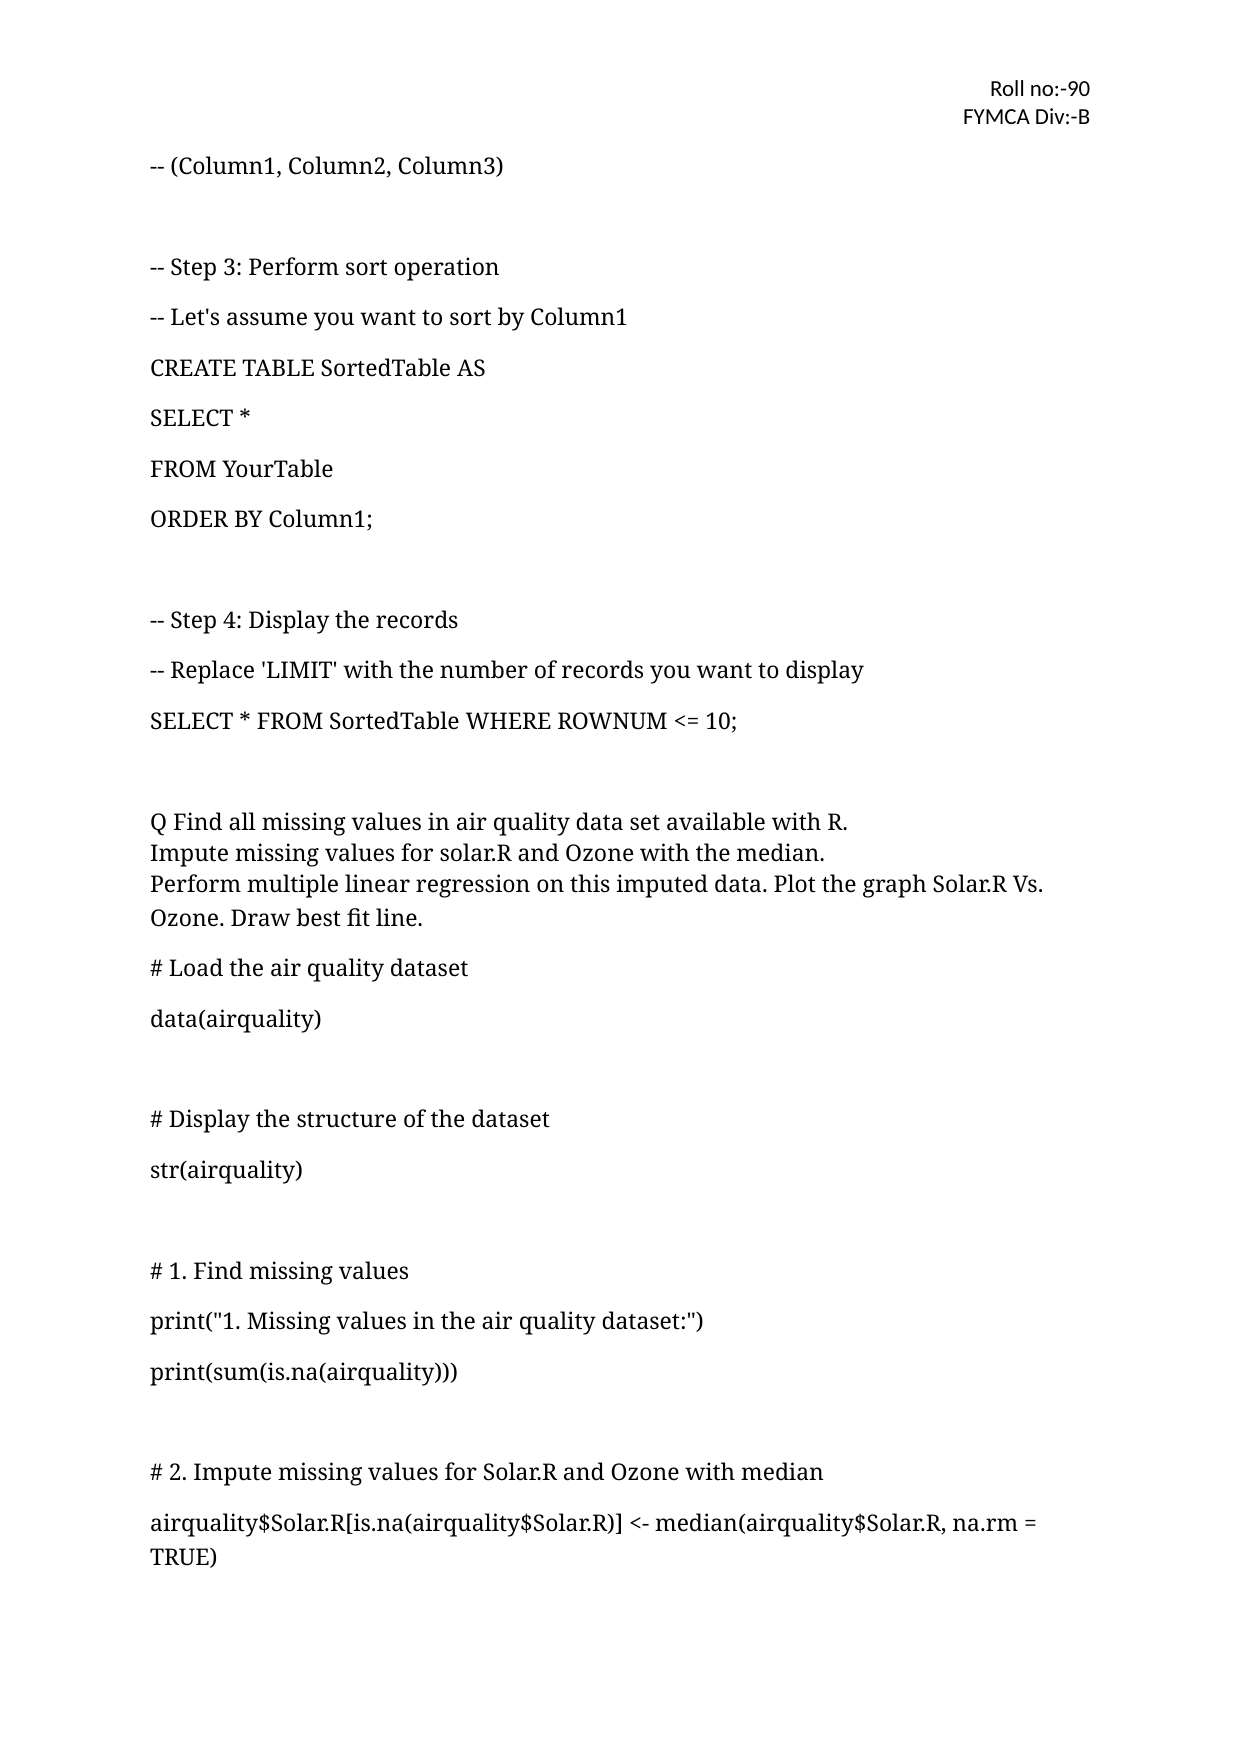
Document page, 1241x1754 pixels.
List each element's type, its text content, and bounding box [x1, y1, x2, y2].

text -- Step 4: Display the records [150, 604, 1090, 635]
text Q Find all missing values in air quality data set available with R. [150, 805, 1090, 837]
text SELECT * FROM SortedTable WHERE ROWNUM <= 10; [150, 704, 1090, 736]
text # 1. Find missing values [150, 1254, 1090, 1286]
text # Load the air quality dataset [150, 952, 1090, 983]
text Impute missing values for solar.R and Ozone with the median. [150, 837, 1090, 868]
text ORDER BY Column1; [150, 503, 1090, 534]
text CREATE TABLE SortedTable AS [150, 352, 1090, 383]
text airquality$Solar.R[is.na(airquality$Solar.R)] <- median(airquality$Solar.R, na.rm = TRUE) [150, 1507, 1090, 1572]
text SELECT * [150, 402, 1090, 433]
text -- Step 3: Perform sort operation [150, 251, 1090, 282]
text -- Let's assume you want to sort by Column1 [150, 301, 1090, 332]
text print(sum(is.na(airquality))) [150, 1355, 1090, 1387]
text -- (Column1, Column2, Column3) [150, 150, 1090, 181]
text str(airquality) [150, 1154, 1090, 1185]
text # Display the structure of the dataset [150, 1103, 1090, 1134]
text FROM YourTable [150, 452, 1090, 484]
text data(airquality) [150, 1002, 1090, 1034]
text Perform multiple linear regression on this imputed data. Plot the graph Solar.R Vs. Ozone. Draw best fit line. [150, 868, 1090, 933]
text # 2. Impute missing values for Solar.R and Ozone with median [150, 1456, 1090, 1487]
text -- Replace 'LIMIT' with the number of records you want to display [150, 654, 1090, 685]
text print("1. Missing values in the air quality dataset:") [150, 1305, 1090, 1336]
